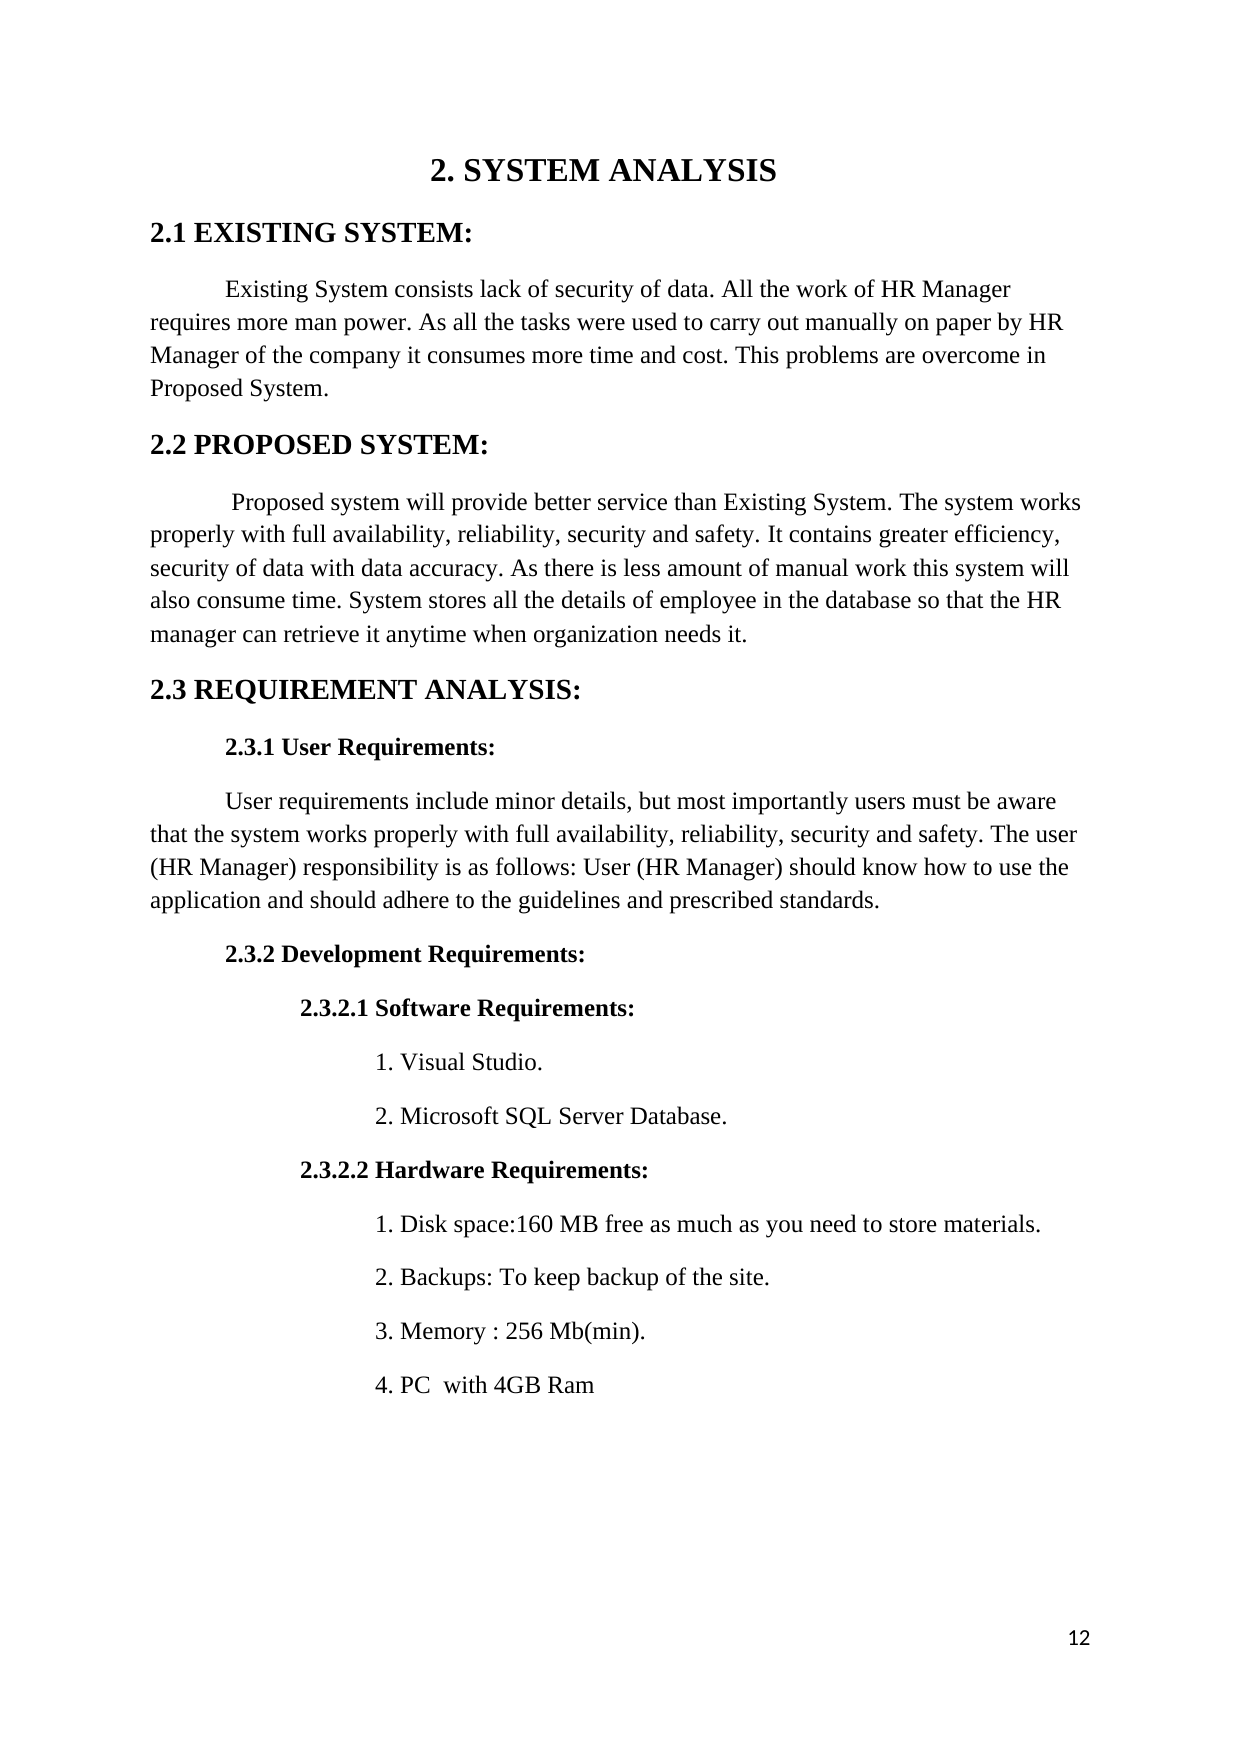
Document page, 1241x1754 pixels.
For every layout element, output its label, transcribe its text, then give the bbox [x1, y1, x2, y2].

text 3. Memory : 256 Mb(min). [150, 1316, 1090, 1345]
text 2. SYSTEM ANALYSIS [380, 150, 1090, 188]
text 1. Visual Studio. [150, 1047, 1090, 1076]
text 2.3 REQUIREMENT ANALYSIS: [150, 672, 1090, 706]
text Proposed system will provide better service than Existing System. The system works properly with full availability, reliability, security and safety. It contains greater efficiency, security of data with data accuracy. As there is less amount of manual work this system will also consume time. System stores all the details of employee in the database so that the HR manager can retrieve it anytime when organization needs it. [150, 487, 1090, 647]
text 2.3.2.1 Software Requirements: [150, 993, 1090, 1022]
text 2. Microsoft SQL Server Database. [150, 1101, 1090, 1130]
text 2.3.2 Development Requirements: [150, 939, 1090, 968]
text Existing System consists lack of security of data. All the work of HR Manager requires more man power. As all the tasks were used to carry out manually on paper by HR Manager of the company it consumes more time and cost. This problems are overcome in Proposed System. [150, 274, 1090, 402]
text User requirements include minor details, but most importantly users must be aware that the system works properly with full availability, reliability, security and safety. The user (HR Manager) responsibility is as follows: User (HR Manager) should know how to use the application and should adhere to the guidelines and prescribed standards. [150, 786, 1090, 914]
text 2.3.2.2 Hardware Requirements: [150, 1155, 1090, 1183]
text 2. Backups: To keep backup of the site. [150, 1262, 1090, 1291]
text 1. Disk space:160 MB free as much as you need to store materials. [150, 1209, 1090, 1237]
text 4. PC with 4GB Ram [150, 1370, 1090, 1399]
text 2.1 EXISTING SYSTEM: [150, 215, 1090, 248]
text 2.2 PROPOSED SYSTEM: [150, 427, 1090, 461]
text 2.3.1 User Requirements: [150, 732, 1090, 761]
